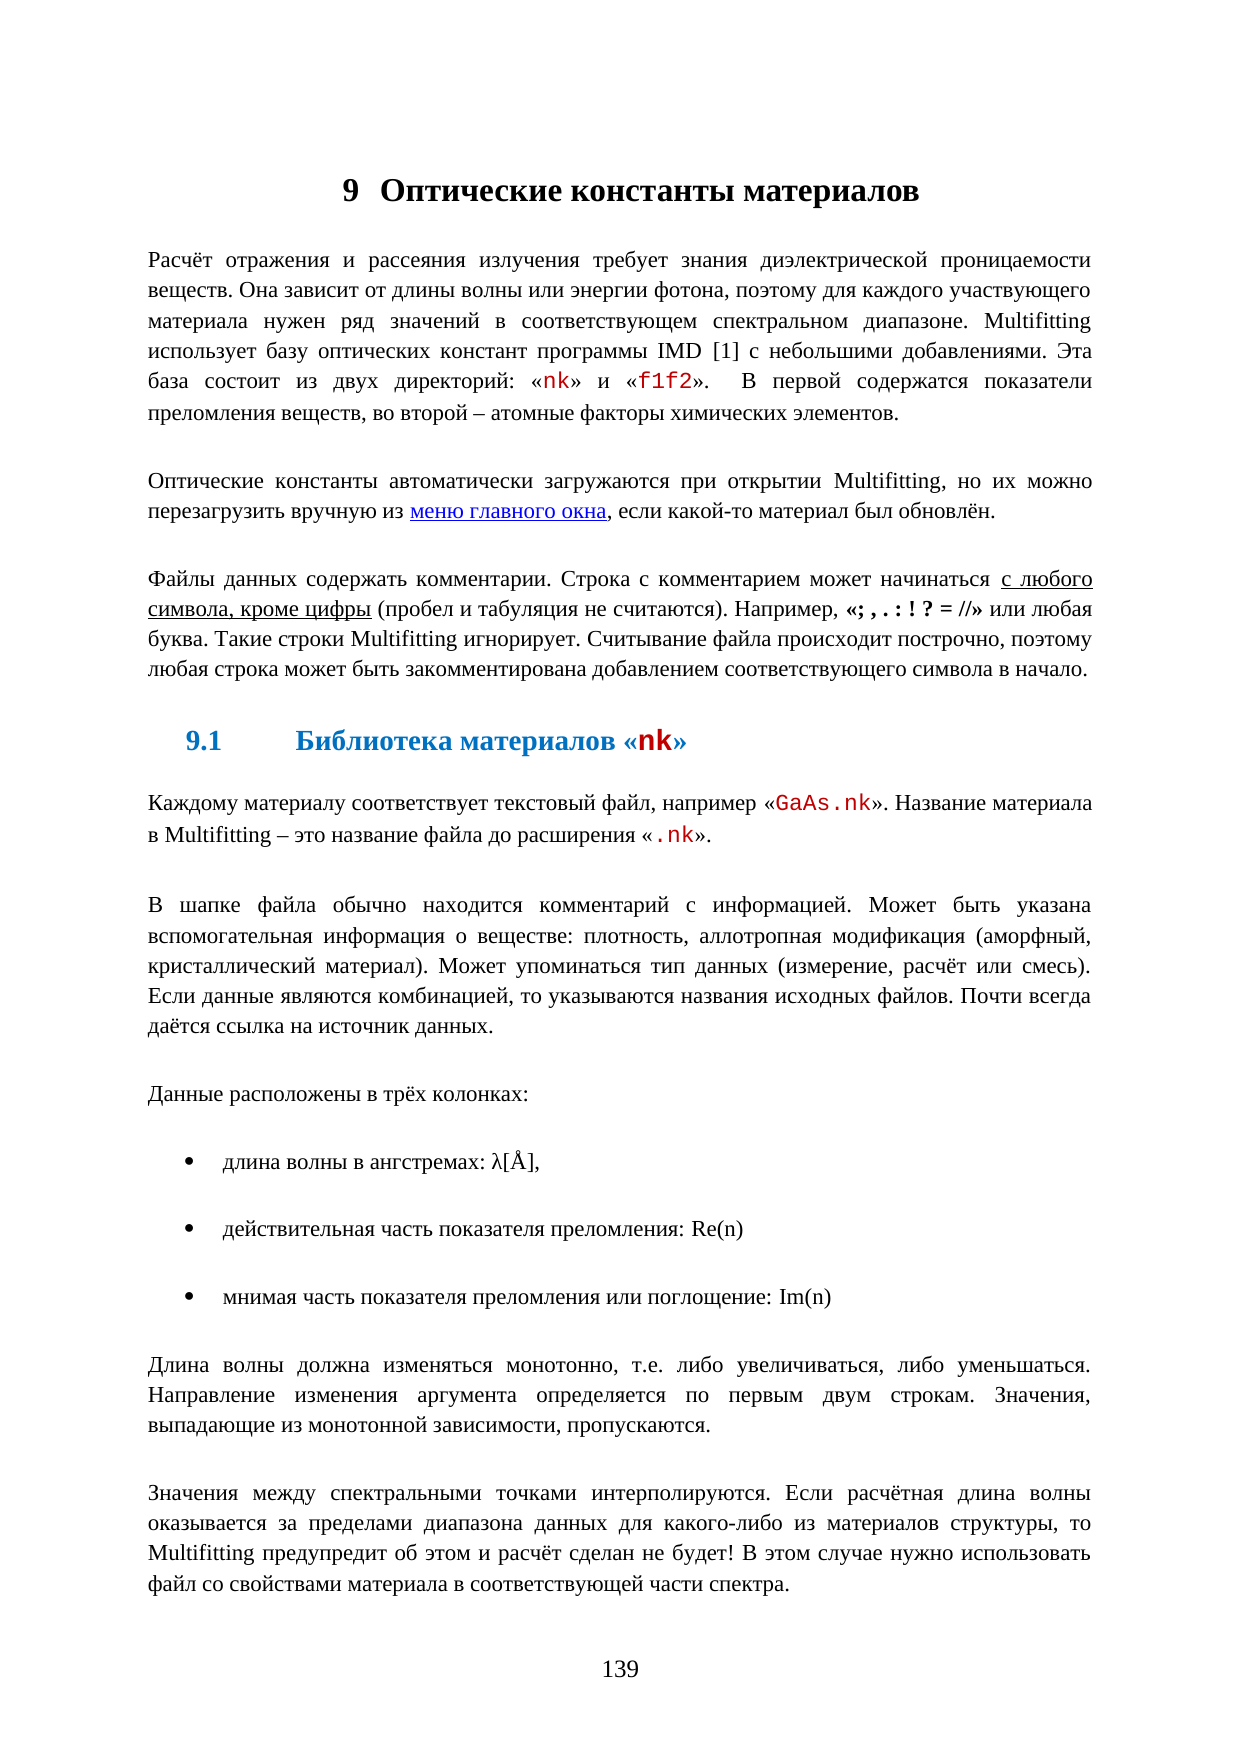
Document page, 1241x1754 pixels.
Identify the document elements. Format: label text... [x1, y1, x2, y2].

list мнимая часть показателя преломления или поглощение: Im(n) [185, 1283, 1093, 1309]
text В шапке файла обычно находится комментарий с информацией. Может быть указана вспомогательная информация о веществе: плотность, аллотропная модификация (аморфный, кристаллический материал). Может упоминаться тип данных (измерение, расчёт или смесь). Если данные являются комбинацией, то указываются названия исходных файлов. Почти всегда даётся ссылка на источник данных. [148, 891, 1093, 1039]
text Расчёт отражения и рассеяния излучения требует знания диэлектрической проницаемости веществ. Она зависит от длины волны или энергии фотона, поэтому для каждого участвующего материала нужен ряд значений в соответствующем спектральном диапазоне. Multifitting использует базу оптических констант программы IMD [1] с небольшими добавлениями. Эта база состоит из двух директорий: «nk» и «f1f2». В первой содержатся показатели преломления веществ, во второй – атомные факторы химических элементов. [148, 246, 1093, 426]
text Каждому материалу соответствует текстовый файл, например «GaAs.nk». Название материала в Multifitting – это название файла до расширения «.nk». [148, 789, 1093, 850]
subtitle Оптические константы материалов [178, 170, 1093, 209]
text Данные расположены в трёх колонках: [148, 1080, 1093, 1106]
text Значения между спектральными точками интерполируются. Если расчётная длина волны оказывается за пределами диапазона данных для какого-либо из материалов структуры, то Multifitting предупредит об этом и расчёт сделан не будет! В этом случае нужно использовать файл со свойствами материала в соответствующей части спектра. [148, 1479, 1093, 1596]
text Оптические константы автоматически загружаются при открытии Multifitting, но их можно перезагрузить вручную из меню главного окна, если какой-то материал был обновлён. [148, 467, 1093, 523]
subtitle Библиотека материалов «nk» [155, 723, 1093, 759]
text Длина волны должна изменяться монотонно, т.е. либо увеличиваться, либо уменьшаться. Направление изменения аргумента определяется по первым двум строкам. Значения, выпадающие из монотонной зависимости, пропускаются. [148, 1351, 1093, 1438]
list действительная часть показателя преломления: Re(n) [185, 1215, 1093, 1242]
list длина волны в ангстремах: λ[Å], [185, 1148, 1093, 1174]
text Файлы данных содержать комментарии. Строка с комментарием может начинаться с любого символа, кроме цифры (пробел и табуляция не считаются). Например, «; , . : ! ? = //» или любая буква. Такие строки Multifitting игнорирует. Считывание файла происходит построчно, поэтому любая строка может быть закомментирована добавлением соответствующего символа в начало. [148, 565, 1093, 682]
